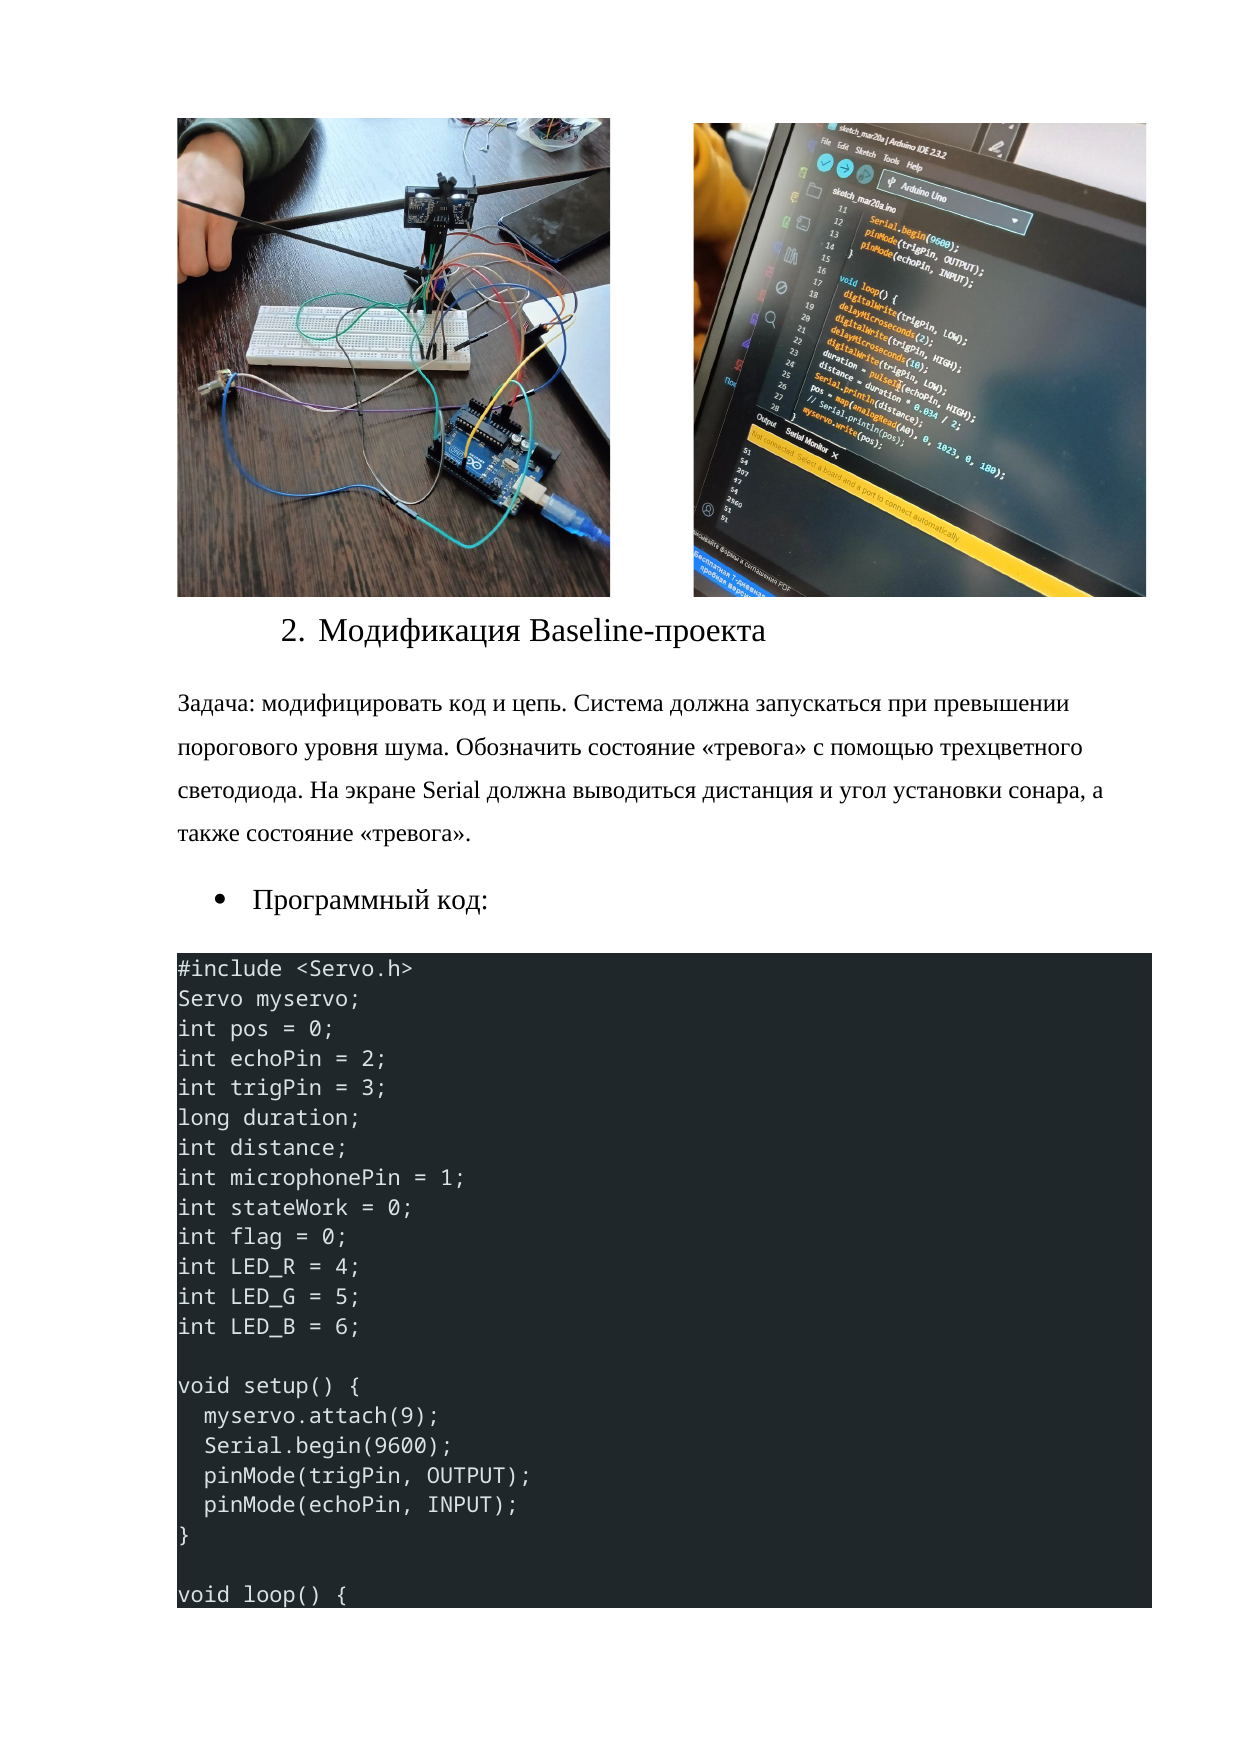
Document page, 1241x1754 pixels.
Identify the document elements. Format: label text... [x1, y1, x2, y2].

text int trigPin = 3; [177, 1072, 1152, 1102]
picture [693, 123, 1147, 597]
text int LED_B = 6; [177, 1311, 1152, 1340]
text int echoPin = 2; [177, 1042, 1152, 1072]
list Программный код: [215, 882, 1152, 916]
picture [177, 118, 611, 597]
text int flag = 0; [177, 1221, 1152, 1251]
text } [177, 1519, 1152, 1549]
text int microphonePin = 1; [177, 1162, 1152, 1191]
text Servo myservo; [177, 983, 1152, 1013]
text int LED_R = 4; [177, 1251, 1152, 1281]
text pinMode(trigPin, OUTPUT); [177, 1459, 1152, 1489]
text void loop() { [177, 1579, 1152, 1608]
text Задача: модифицировать код и цепь. Система должна запускаться при превышении порогового уровня шума. Обозначить состояние «тревога» с помощью трехцветного светодиода. На экране Serial должна выводиться дистанция и угол установки сонара, а также состояние «тревога». [177, 688, 1152, 847]
text int pos = 0; [177, 1013, 1152, 1042]
text Serial.begin(9600); [177, 1430, 1152, 1459]
text myservo.attach(9); [177, 1400, 1152, 1430]
text #include <Servo.h> [177, 953, 1152, 983]
text int LED_G = 5; [177, 1281, 1152, 1311]
text pinMode(echoPin, INPUT); [177, 1489, 1152, 1519]
text long duration; [177, 1102, 1152, 1132]
list Модификация Baseline-проекта [281, 610, 1152, 648]
text void setup() { [177, 1370, 1152, 1400]
text int distance; [177, 1132, 1152, 1162]
text int stateWork = 0; [177, 1191, 1152, 1221]
